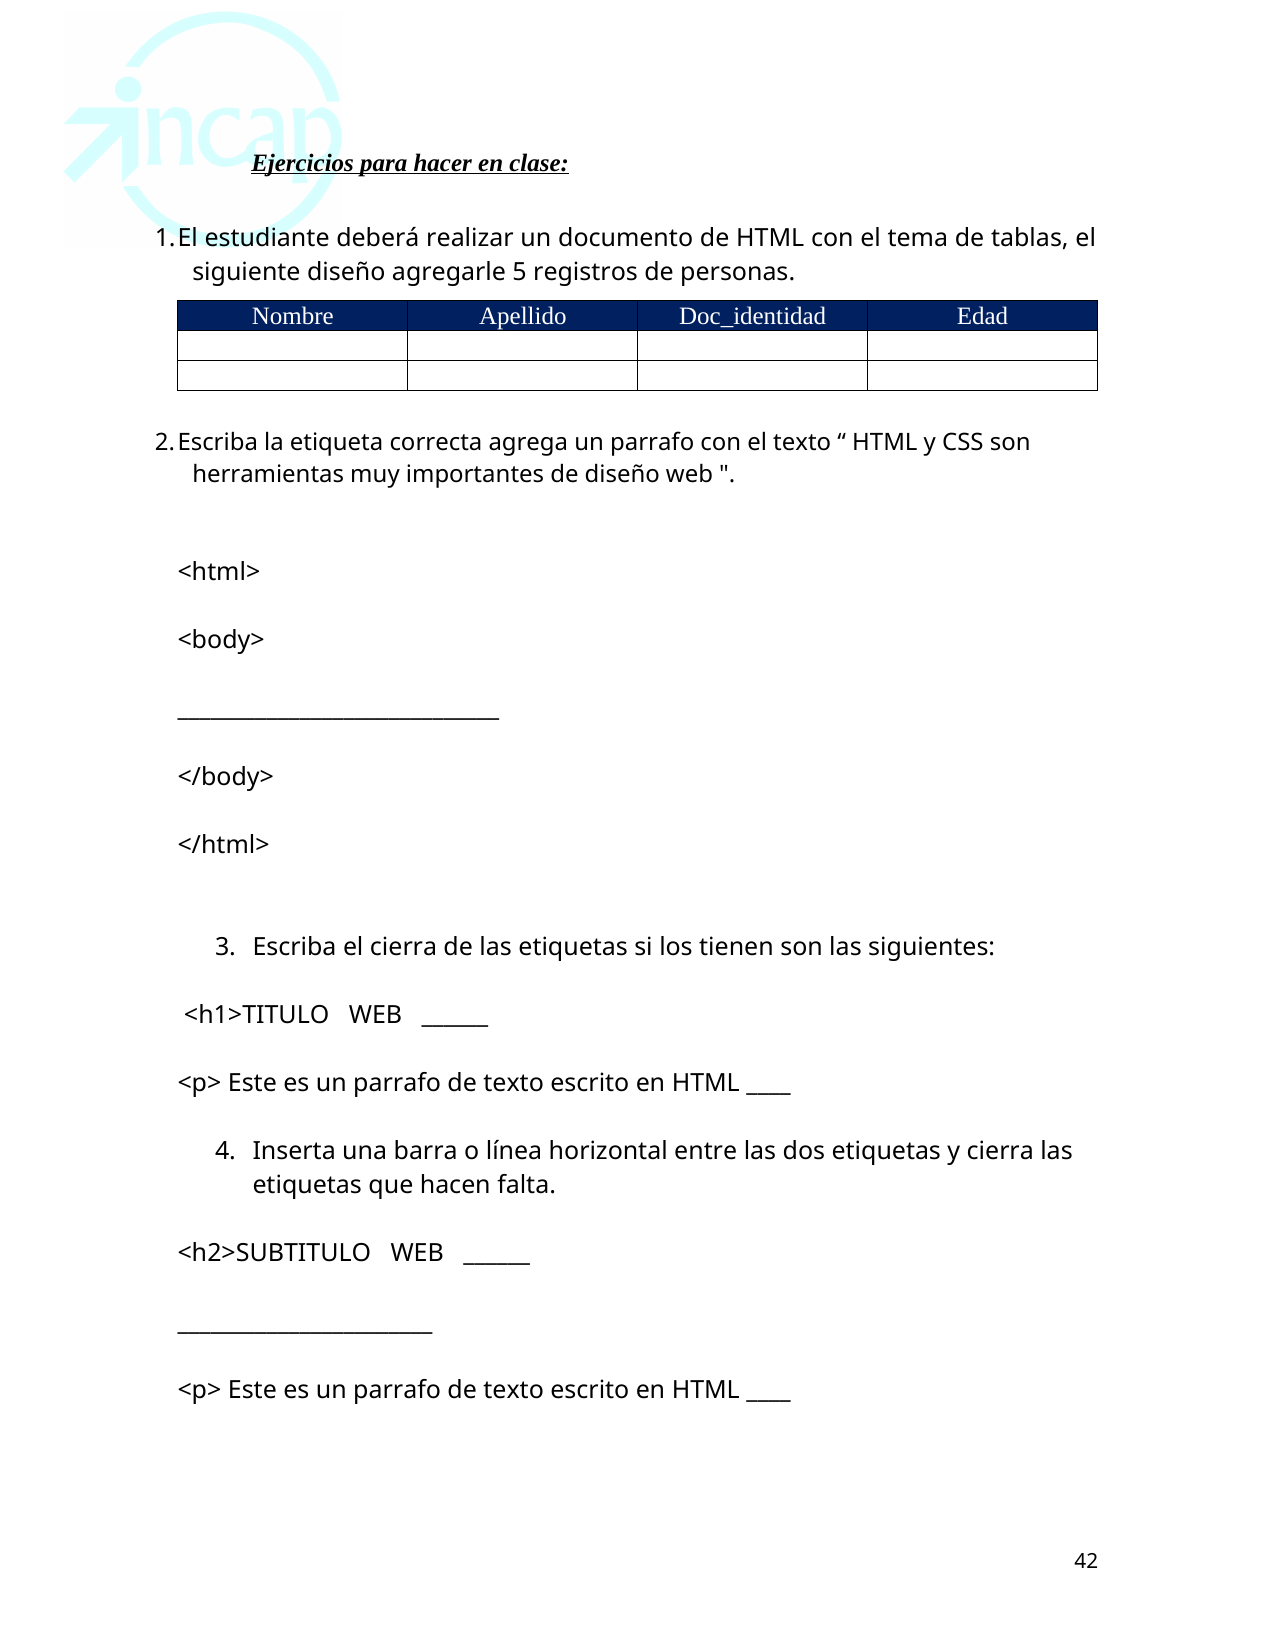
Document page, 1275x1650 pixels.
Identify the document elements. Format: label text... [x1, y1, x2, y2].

table_cell [178, 361, 407, 389]
text <h2>SUBTITULO WEB ______ [177, 1235, 1098, 1269]
list Escriba el cierra de las etiquetas si los tienen son las siguientes: [215, 928, 1098, 963]
text _______________________ [177, 1303, 1098, 1337]
text </html> [177, 826, 1098, 860]
table_header Nombre [178, 301, 407, 330]
table_header Doc_identidad [638, 301, 867, 330]
table_cell [408, 331, 637, 360]
list Escriba la etiqueta correcta agrega un parrafo con el texto “ HTML y CSS son herramientas muy importantes de diseño web ". [154, 424, 1098, 490]
table_cell [868, 361, 1097, 389]
text <h1>TITULO WEB ______ [177, 997, 1098, 1031]
table_cell [638, 331, 867, 360]
table_cell [178, 331, 407, 360]
text </body> [177, 758, 1098, 792]
list _____________________________ [177, 690, 1098, 724]
table_cell [408, 361, 637, 389]
text Ejercicios para hacer en clase: [251, 148, 1098, 176]
table_cell [868, 331, 1097, 360]
list El estudiante deberá realizar un documento de HTML con el tema de tablas, el siguiente diseño agregarle 5 registros de personas. [154, 219, 1098, 288]
list Inserta una barra o línea horizontal entre las dos etiquetas y cierra las etiquetas que hacen falta. [215, 1133, 1098, 1201]
text <p> Este es un parrafo de texto escrito en HTML ____ [177, 1371, 1098, 1405]
list <body> [177, 622, 1098, 656]
table_cell [638, 361, 867, 389]
text <p> Este es un parrafo de texto escrito en HTML ____ [177, 1065, 1098, 1099]
list <html> [177, 554, 1098, 588]
table_header Edad [868, 301, 1097, 330]
table_header Apellido [408, 301, 637, 330]
